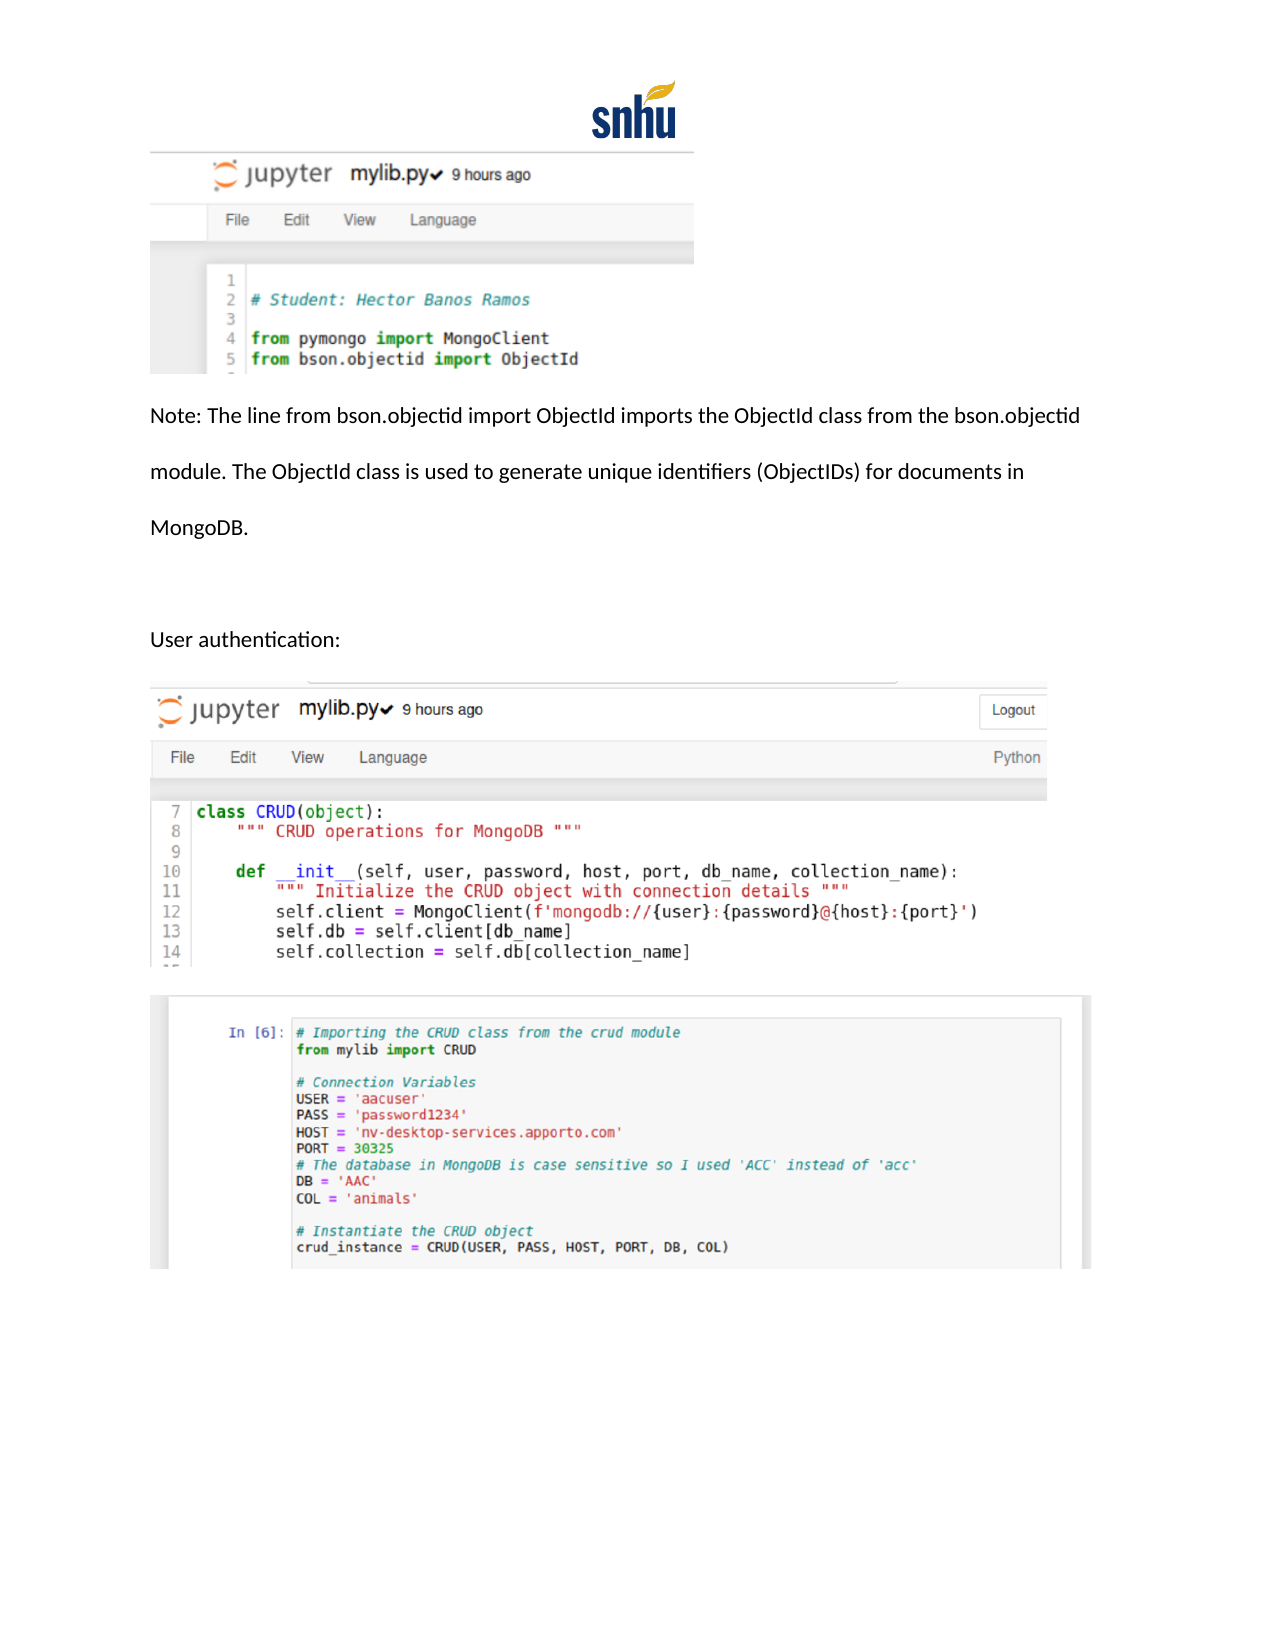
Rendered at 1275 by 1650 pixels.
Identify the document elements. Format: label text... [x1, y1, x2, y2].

picture [150, 995, 1092, 1269]
text User authentication: [150, 625, 1125, 653]
picture [573, 75, 702, 147]
picture [150, 681, 1048, 967]
picture [150, 150, 694, 374]
text Note: The line from bson.objectid import ObjectId imports the ObjectId class from the bson.objectid module. The ObjectId class is used to generate unique identifiers (ObjectIDs) for documents in MongoDB. [150, 401, 1125, 541]
